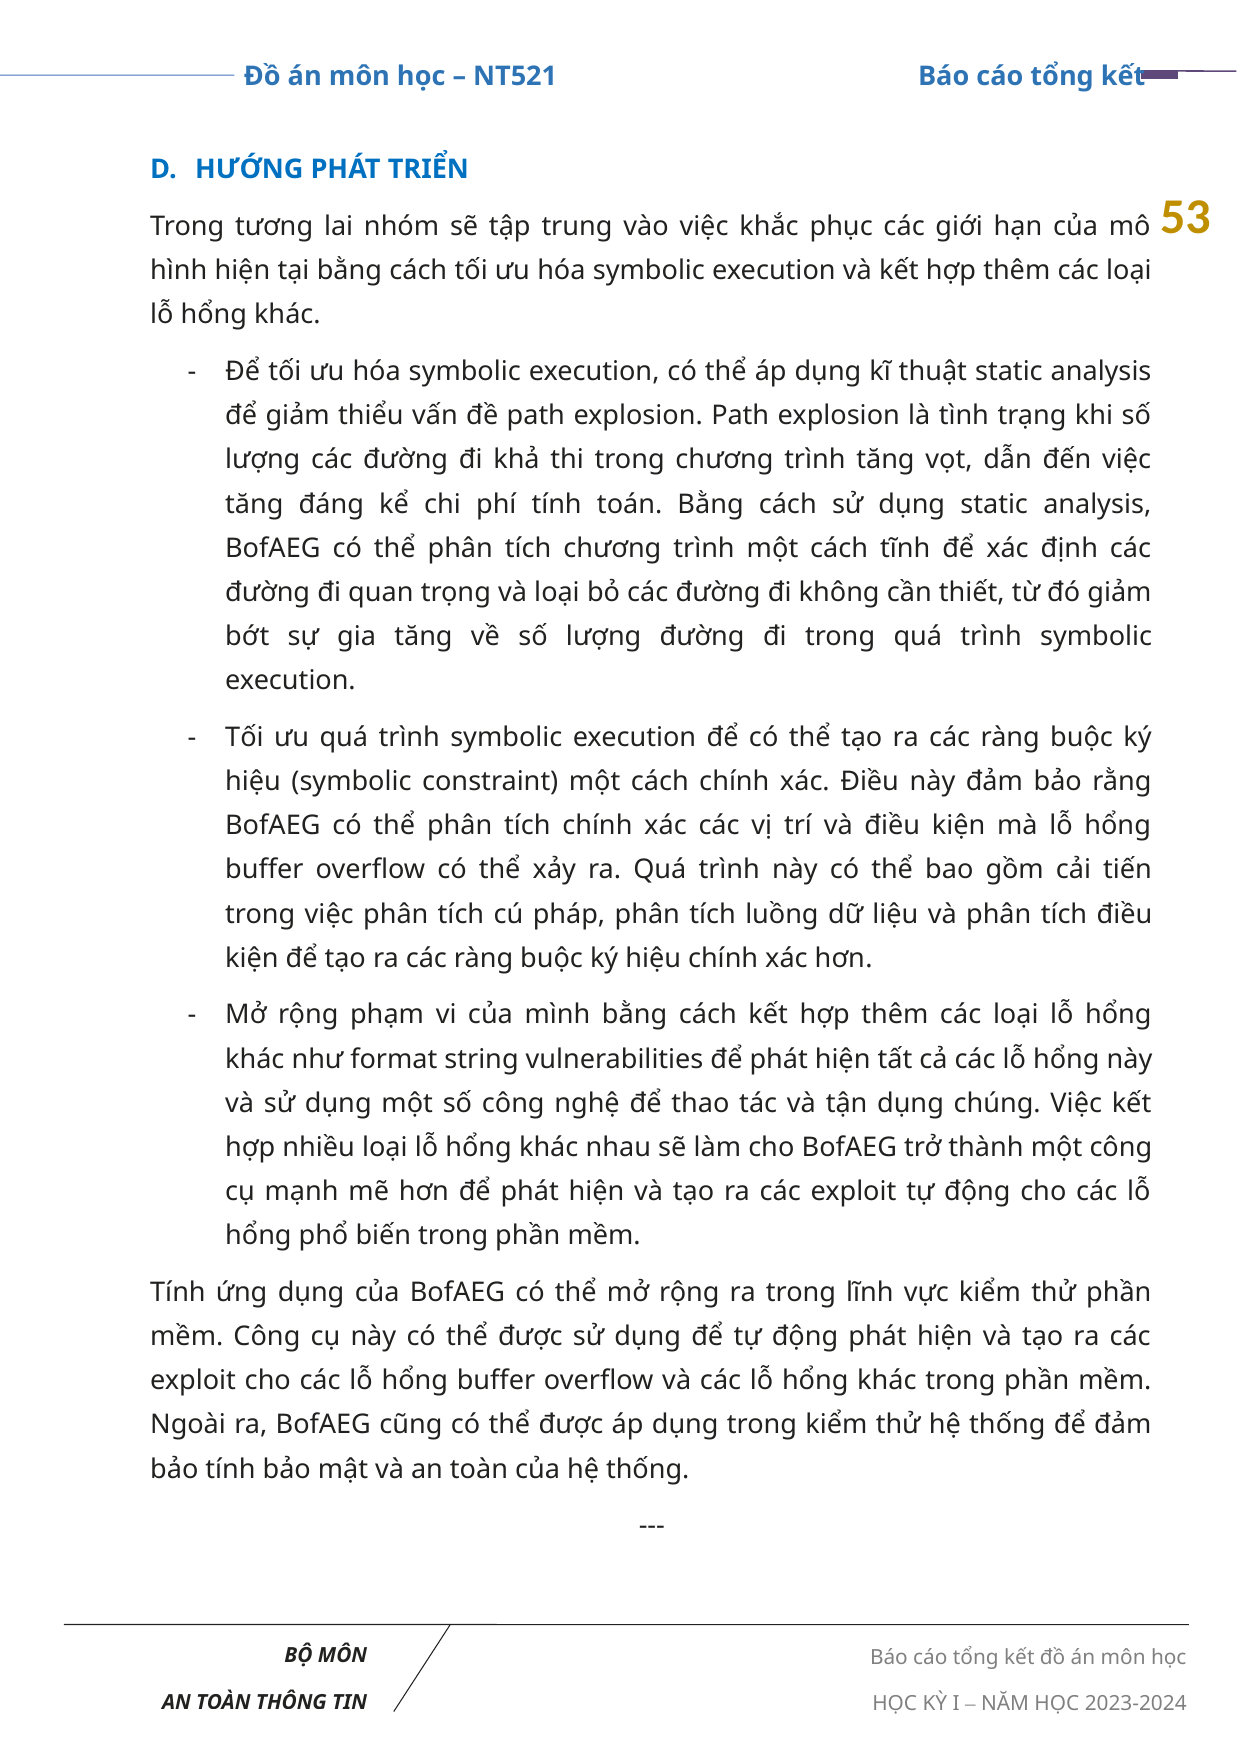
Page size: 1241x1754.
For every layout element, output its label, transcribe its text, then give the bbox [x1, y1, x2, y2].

list Tối ưu quá trình symbolic execution để có thể tạo ra các ràng buộc ký hiệu (symbolic constraint) một cách chính xác. Điều này đảm bảo rằng BofAEG có thể phân tích chính xác các vị trí và điều kiện mà lỗ hổng buffer overflow có thể xảy ra. Quá trình này có thể bao gồm cải tiến trong việc phân tích cú pháp, phân tích luồng dữ liệu và phân tích điều kiện để tạo ra các ràng buộc ký hiệu chính xác hơn. [187, 717, 1153, 975]
text Trong tương lai nhóm sẽ tập trung vào việc khắc phục các giới hạn của mô hình hiện tại bằng cách tối ưu hóa symbolic execution và kết hợp thêm các loại lỗ hổng khác. [150, 207, 1153, 332]
text --- [150, 1506, 1153, 1543]
subtitle HƯỚNG PHÁT TRIỂN [150, 150, 1153, 187]
list Mở rộng phạm vi của mình bằng cách kết hợp thêm các loại lỗ hổng khác như format string vulnerabilities để phát hiện tất cả các lỗ hổng này và sử dụng một số công nghệ để thao tác và tận dụng chúng. Việc kết hợp nhiều loại lỗ hổng khác nhau sẽ làm cho BofAEG trở thành một công cụ mạnh mẽ hơn để phát hiện và tạo ra các exploit tự động cho các lỗ hổng phổ biến trong phần mềm. [187, 995, 1153, 1253]
text Tính ứng dụng của BofAEG có thể mở rộng ra trong lĩnh vực kiểm thử phần mềm. Công cụ này có thể được sử dụng để tự động phát hiện và tạo ra các exploit cho các lỗ hổng buffer overflow và các lỗ hổng khác trong phần mềm. Ngoài ra, BofAEG cũng có thể được áp dụng trong kiểm thử hệ thống để đảm bảo tính bảo mật và an toàn của hệ thống. [150, 1272, 1153, 1486]
list Để tối ưu hóa symbolic execution, có thể áp dụng kĩ thuật static analysis để giảm thiểu vấn đề path explosion. Path explosion là tình trạng khi số lượng các đường đi khả thi trong chương trình tăng vọt, dẫn đến việc tăng đáng kể chi phí tính toán. Bằng cách sử dụng static analysis, BofAEG có thể phân tích chương trình một cách tĩnh để xác định các đường đi quan trọng và loại bỏ các đường đi không cần thiết, từ đó giảm bớt sự gia tăng về số lượng đường đi trong quá trình symbolic execution. [187, 352, 1153, 698]
